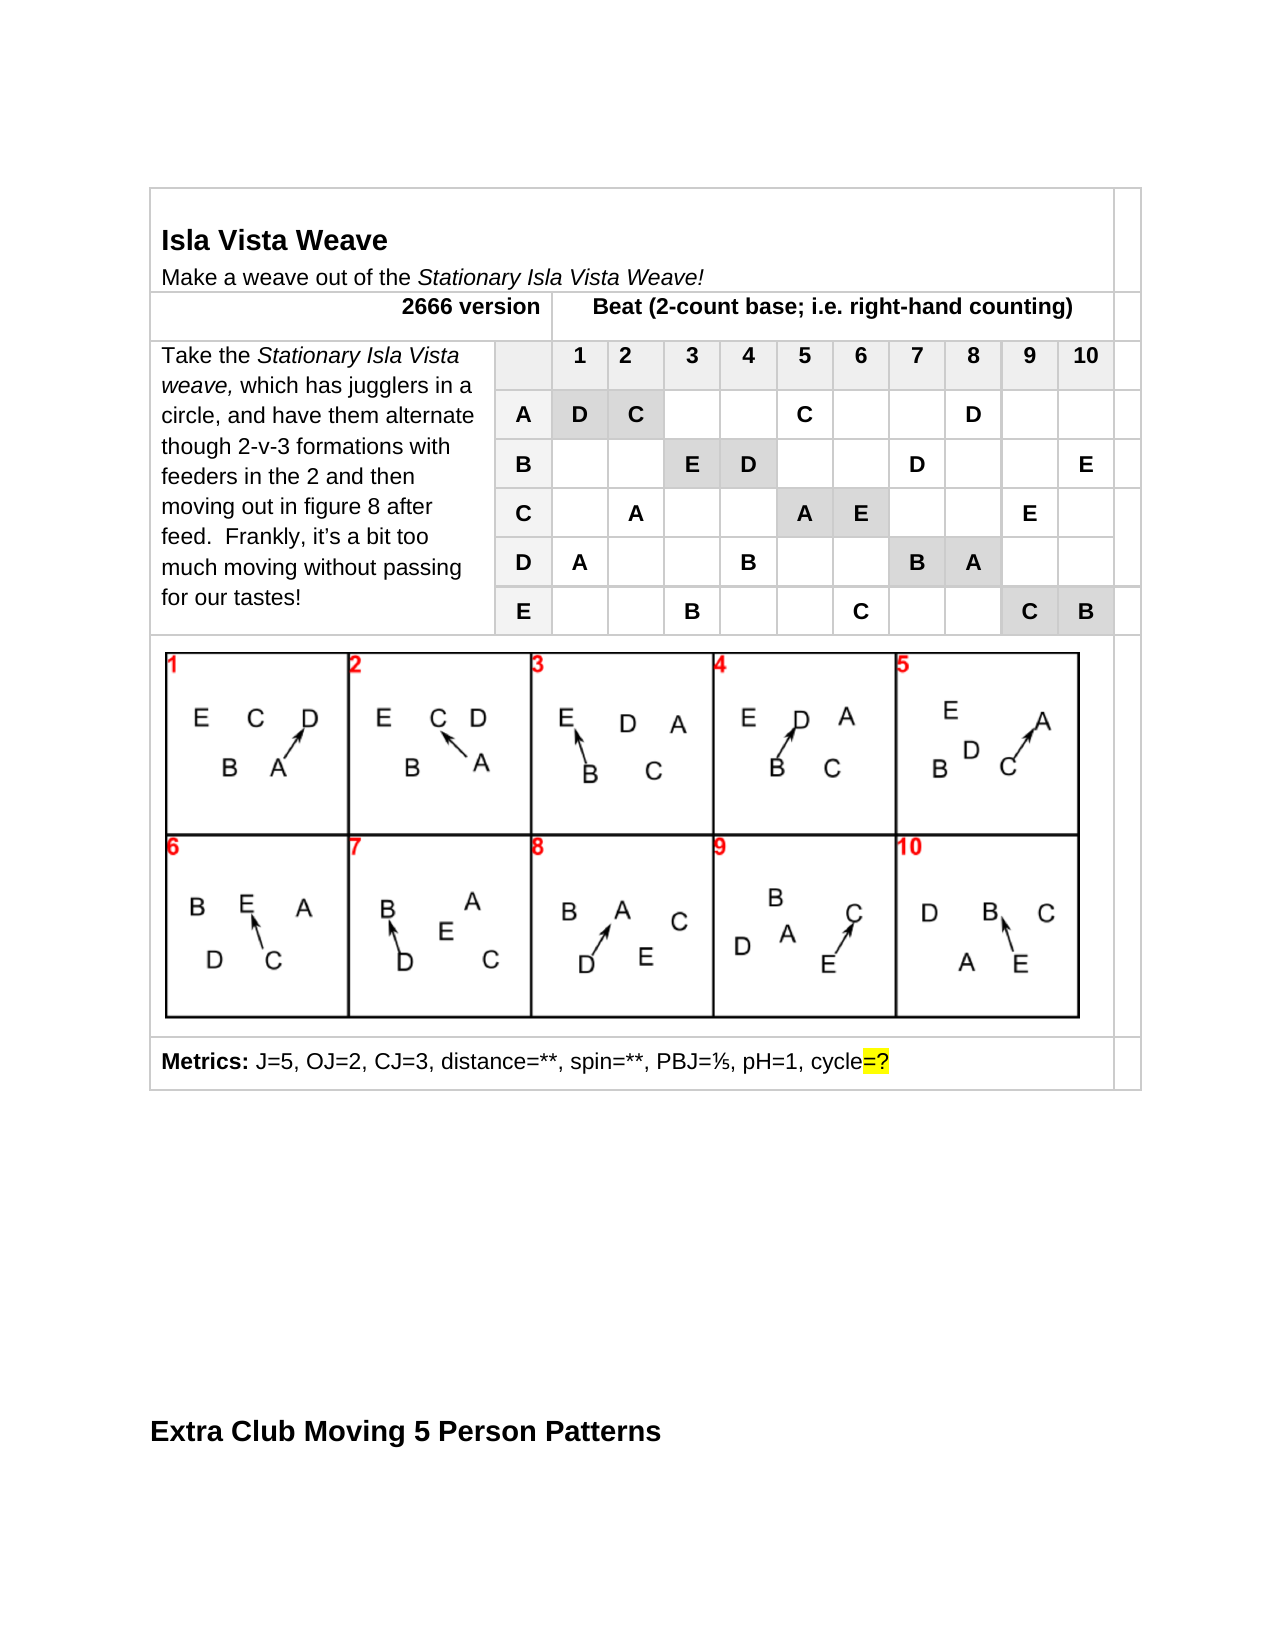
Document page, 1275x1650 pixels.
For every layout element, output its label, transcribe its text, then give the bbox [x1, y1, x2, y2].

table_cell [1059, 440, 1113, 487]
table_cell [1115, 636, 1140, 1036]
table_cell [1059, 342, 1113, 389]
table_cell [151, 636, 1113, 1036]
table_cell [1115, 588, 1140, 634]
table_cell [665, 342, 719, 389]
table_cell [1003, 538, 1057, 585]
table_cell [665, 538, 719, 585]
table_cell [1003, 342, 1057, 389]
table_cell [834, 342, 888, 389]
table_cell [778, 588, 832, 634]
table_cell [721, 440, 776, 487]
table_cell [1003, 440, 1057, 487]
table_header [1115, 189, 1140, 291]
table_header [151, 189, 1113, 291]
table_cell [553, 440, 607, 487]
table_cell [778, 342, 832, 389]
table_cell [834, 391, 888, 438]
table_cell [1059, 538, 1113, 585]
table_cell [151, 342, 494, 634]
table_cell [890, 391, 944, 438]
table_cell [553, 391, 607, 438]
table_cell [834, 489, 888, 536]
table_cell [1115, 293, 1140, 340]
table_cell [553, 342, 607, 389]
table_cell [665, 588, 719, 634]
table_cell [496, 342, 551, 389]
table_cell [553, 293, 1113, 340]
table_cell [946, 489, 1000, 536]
subtitle Extra Club Moving 5 Person Patterns [150, 1413, 1125, 1447]
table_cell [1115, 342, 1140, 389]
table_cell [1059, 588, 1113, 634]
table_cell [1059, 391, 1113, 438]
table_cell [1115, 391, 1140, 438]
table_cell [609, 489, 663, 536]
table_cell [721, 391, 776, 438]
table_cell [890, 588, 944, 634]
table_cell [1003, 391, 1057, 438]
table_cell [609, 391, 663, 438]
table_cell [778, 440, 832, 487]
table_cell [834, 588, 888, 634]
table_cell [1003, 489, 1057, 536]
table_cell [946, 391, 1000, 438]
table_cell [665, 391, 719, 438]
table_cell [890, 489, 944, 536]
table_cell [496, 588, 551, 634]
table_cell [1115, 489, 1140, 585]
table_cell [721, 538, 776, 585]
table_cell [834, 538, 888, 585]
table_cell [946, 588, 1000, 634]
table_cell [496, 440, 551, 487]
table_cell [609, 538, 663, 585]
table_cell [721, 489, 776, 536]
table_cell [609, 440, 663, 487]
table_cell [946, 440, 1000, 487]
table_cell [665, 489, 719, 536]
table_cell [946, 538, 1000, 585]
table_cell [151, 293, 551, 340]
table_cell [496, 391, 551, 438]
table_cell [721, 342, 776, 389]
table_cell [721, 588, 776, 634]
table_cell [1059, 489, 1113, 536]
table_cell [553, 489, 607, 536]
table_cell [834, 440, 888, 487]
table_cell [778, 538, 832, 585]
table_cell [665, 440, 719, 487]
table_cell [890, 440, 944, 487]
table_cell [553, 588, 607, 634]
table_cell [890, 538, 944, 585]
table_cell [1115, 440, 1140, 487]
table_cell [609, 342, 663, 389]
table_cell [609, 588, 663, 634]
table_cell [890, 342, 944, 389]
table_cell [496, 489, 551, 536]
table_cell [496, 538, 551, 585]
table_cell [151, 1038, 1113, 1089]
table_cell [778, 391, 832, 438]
picture [161, 646, 1084, 1022]
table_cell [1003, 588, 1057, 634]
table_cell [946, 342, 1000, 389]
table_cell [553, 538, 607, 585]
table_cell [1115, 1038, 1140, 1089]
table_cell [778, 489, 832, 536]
